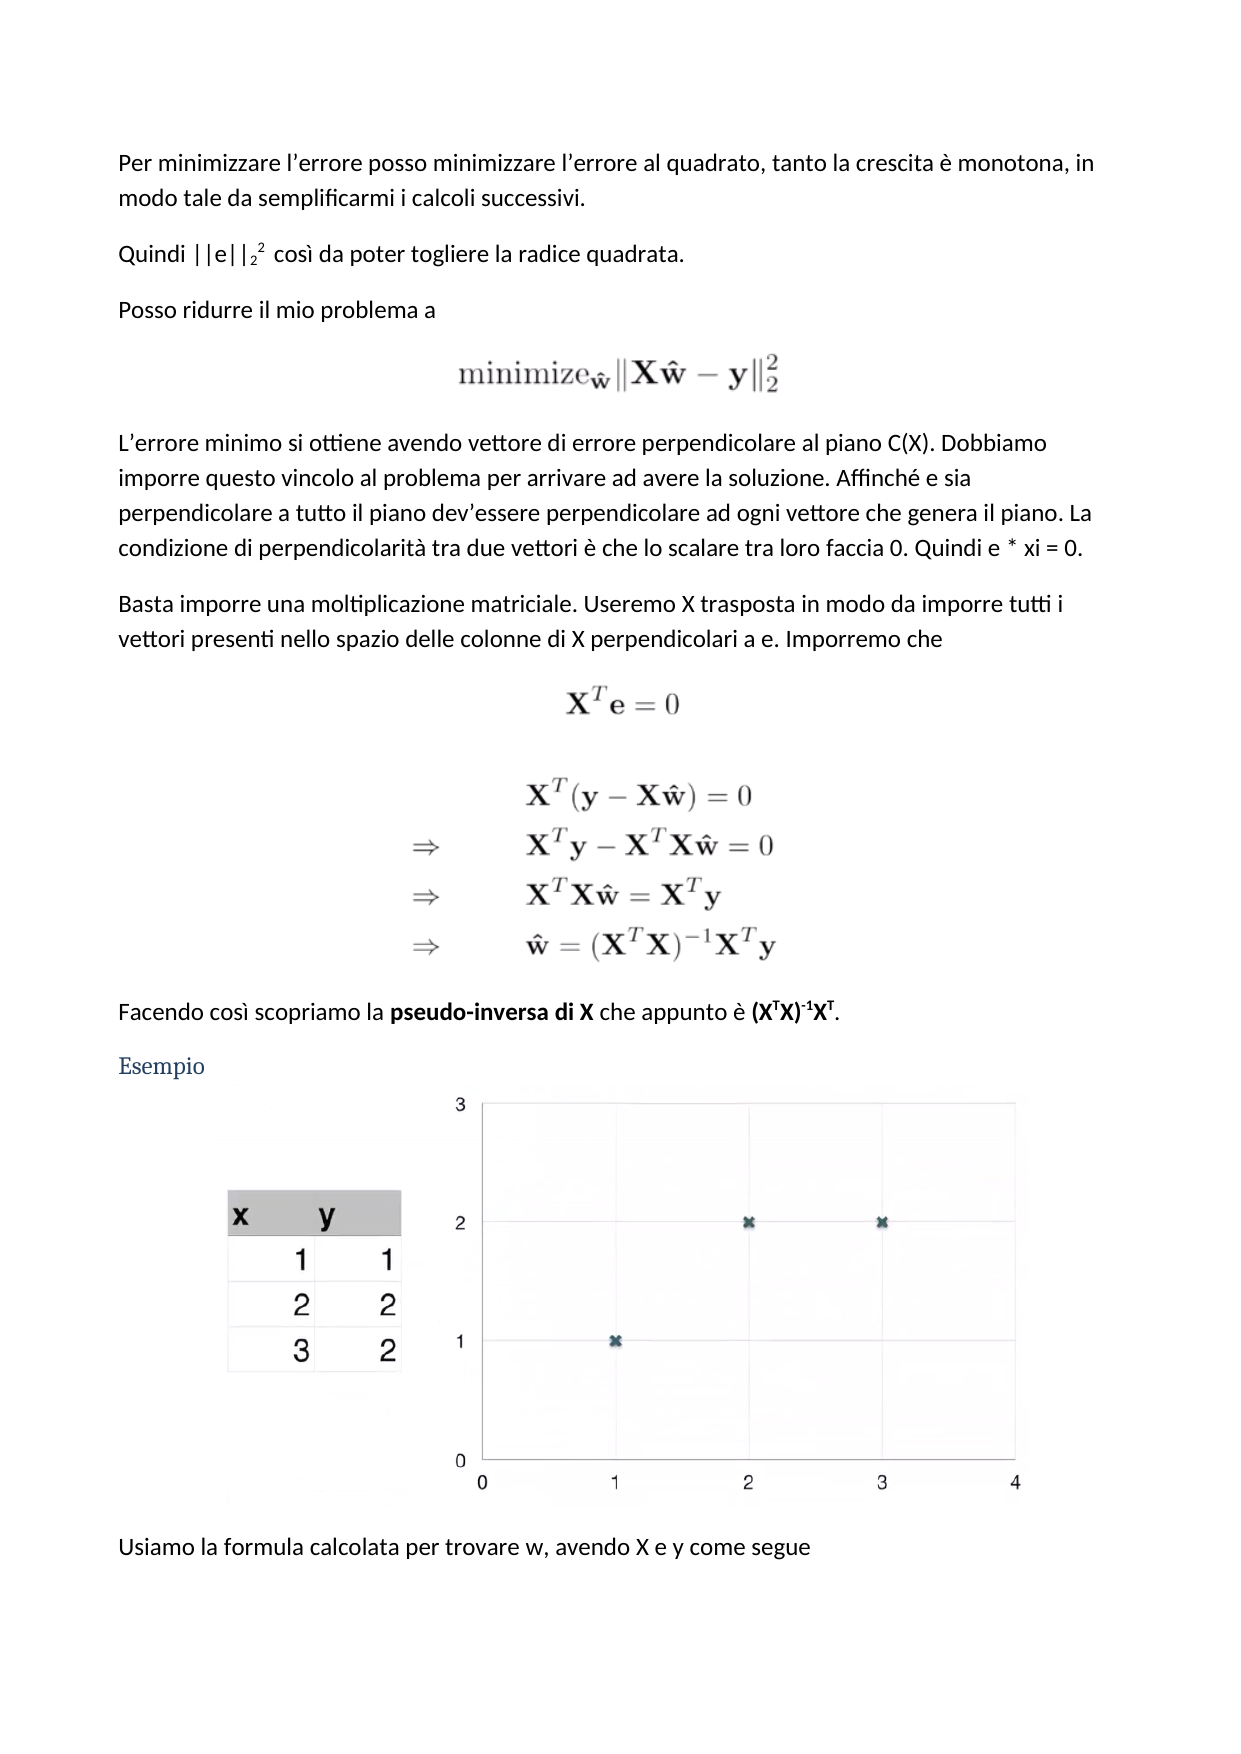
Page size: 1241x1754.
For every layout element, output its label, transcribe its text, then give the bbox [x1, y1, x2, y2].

text Usiamo la formula calcolata per trovare w, avendo X e y come segue [118, 1531, 1122, 1562]
picture [451, 350, 790, 402]
subtitle Esempio [118, 1052, 1122, 1080]
text Posso ridurre il mio problema a [118, 294, 1122, 325]
picture [536, 678, 704, 729]
text Per minimizzare l’errore posso minimizzare l’errore al quadrato, tanto la crescita è monotona, in modo tale da semplificarmi i calcoli successivi. [118, 148, 1122, 213]
text L’errore minimo si ottiene avendo vettore di errore perpendicolare al piano C(X). Dobbiamo imporre questo vincolo al problema per arrivare ad avere la soluzione. Affinché e sia perpendicolare a tutto il piano dev’essere perpendicolare ad ogni vettore che genera il piano. La condizione di perpendicolarità tra due vettori è che lo scalare tra loro faccia 0. Quindi e * xi = 0. [118, 427, 1122, 562]
text Quindi ||e||22 così da poter togliere la radice quadrata. [118, 238, 1122, 269]
picture [211, 1084, 1029, 1506]
text Facendo così scopriamo la pseudo-inversa di X che appunto è (XTX)-1XT. [118, 996, 1122, 1026]
picture [390, 753, 850, 971]
text Basta imporre una moltiplicazione matriciale. Useremo X trasposta in modo da imporre tutti i vettori presenti nello spazio delle colonne di X perpendicolari a e. Imporremo che [118, 588, 1122, 653]
